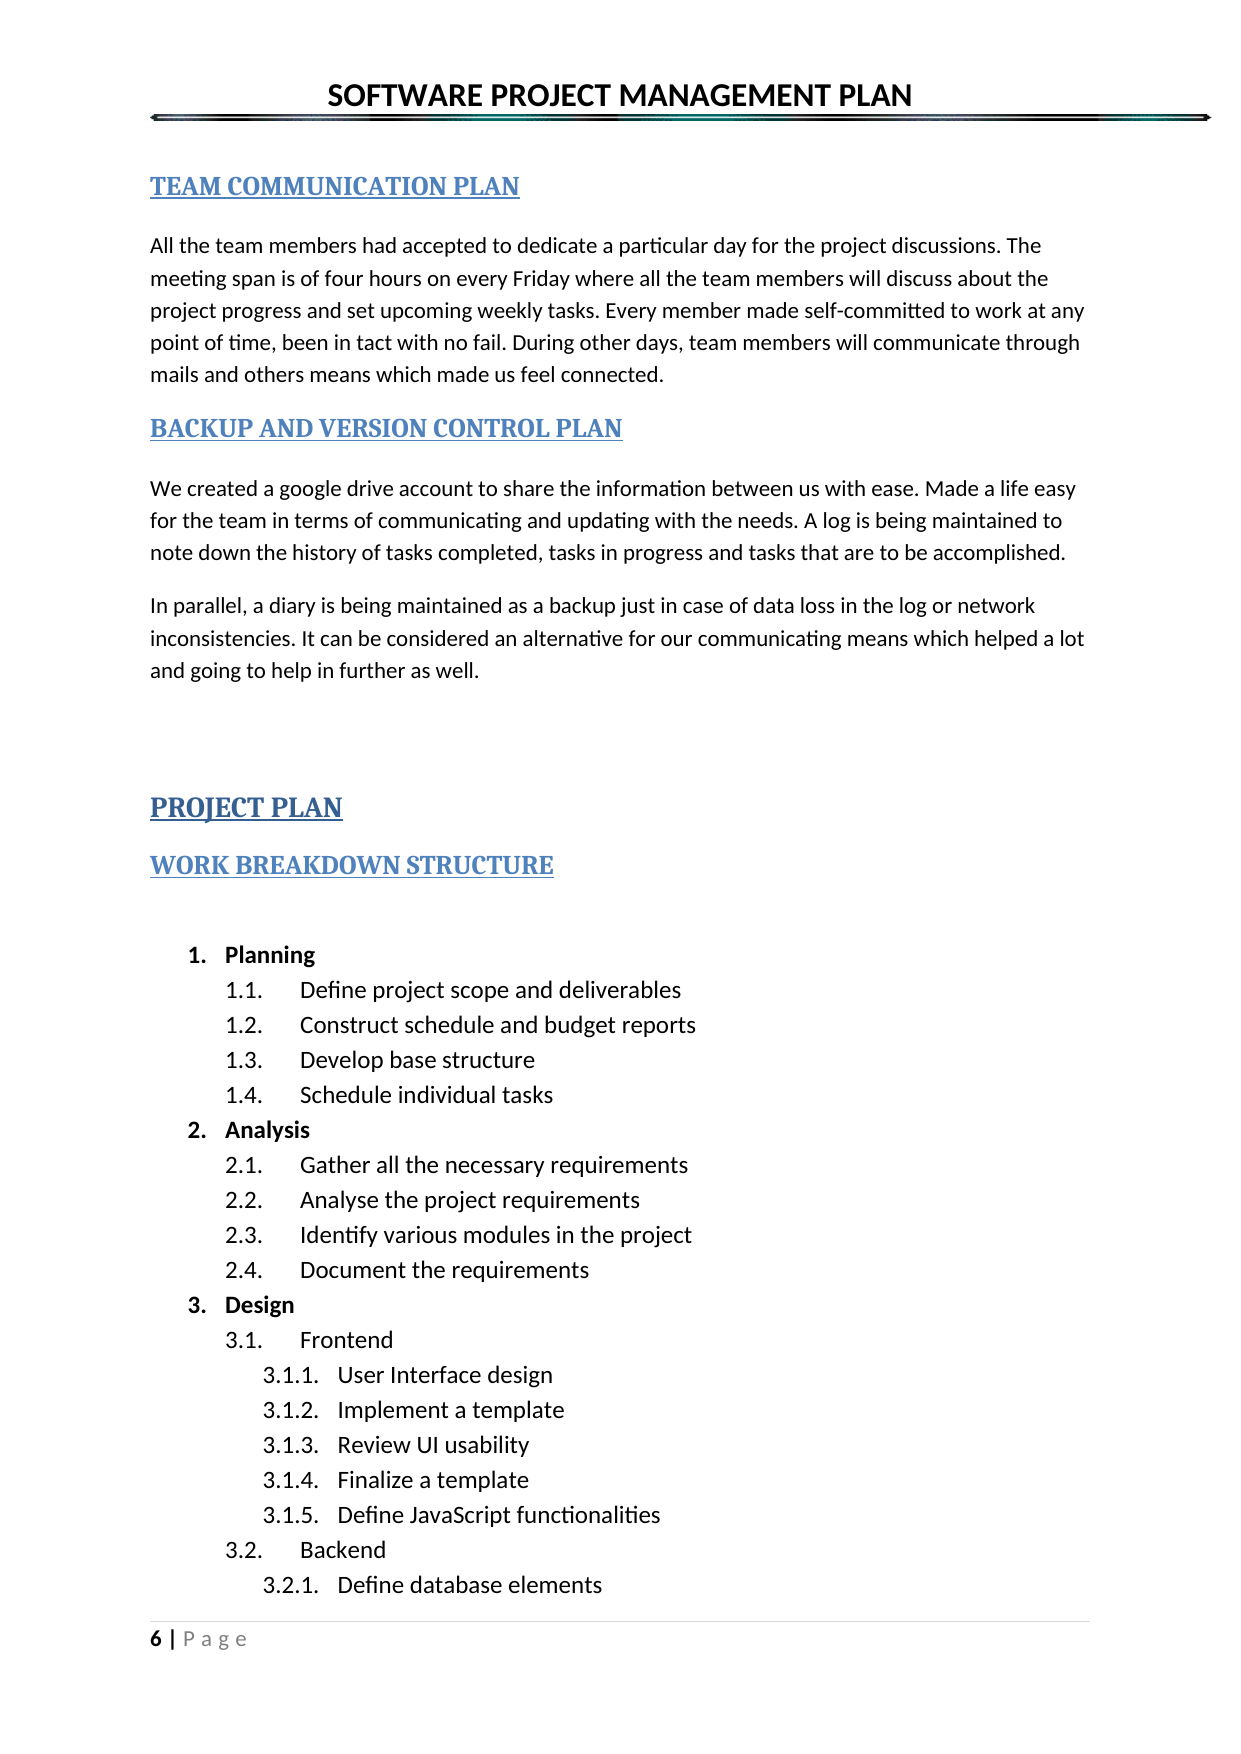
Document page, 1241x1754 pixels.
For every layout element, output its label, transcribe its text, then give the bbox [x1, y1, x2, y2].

text In parallel, a diary is being maintained as a backup just in case of data loss in the log or network inconsistencies. It can be considered an alternative for our communicating means which helped a lot and going to help in further as well. [150, 591, 1090, 684]
list Define JavaScript functionalities [262, 1499, 1090, 1530]
picture [150, 114, 1214, 121]
subtitle WORK BREAKDOWN STRUCTURE [150, 850, 1090, 882]
list Design [187, 1289, 1090, 1320]
list Finalize a template [262, 1464, 1090, 1495]
list Analyse the project requirements [225, 1184, 1090, 1215]
list Document the requirements [225, 1254, 1090, 1285]
subtitle BACKUP AND VERSION CONTROL PLAN [150, 413, 1090, 444]
list Identify various modules in the project [225, 1219, 1090, 1250]
list Frontend [225, 1324, 1090, 1355]
list Develop base structure [225, 1044, 1090, 1075]
subtitle PROJECT PLAN [150, 791, 1090, 824]
list Define project scope and deliverables [225, 974, 1090, 1005]
text We created a google drive account to share the information between us with ease. Made a life easy for the team in terms of communicating and updating with the needs. A log is being maintained to note down the history of tasks completed, tasks in progress and tasks that are to be accomplished. [150, 474, 1090, 566]
list Backend [225, 1534, 1090, 1565]
list Schedule individual tasks [225, 1079, 1090, 1110]
list Implement a template [262, 1394, 1090, 1425]
list Planning [187, 939, 1090, 970]
subtitle TEAM COMMUNICATION PLAN [150, 171, 1090, 202]
text All the team members had accepted to dedicate a particular day for the project discussions. The meeting span is of four hours on every Friday where all the team members will discuss about the project progress and set upcoming weekly tasks. Every member made self-committed to work at any point of time, been in tact with no fail. During other days, team members will communicate through mails and others means which made us feel connected. [150, 232, 1090, 388]
list Analysis [187, 1114, 1090, 1145]
list Construct schedule and budget reports [225, 1009, 1090, 1040]
list Review UI usability [262, 1429, 1090, 1460]
list Gather all the necessary requirements [225, 1149, 1090, 1180]
list User Interface design [262, 1359, 1090, 1390]
list Define database elements [262, 1569, 1090, 1600]
